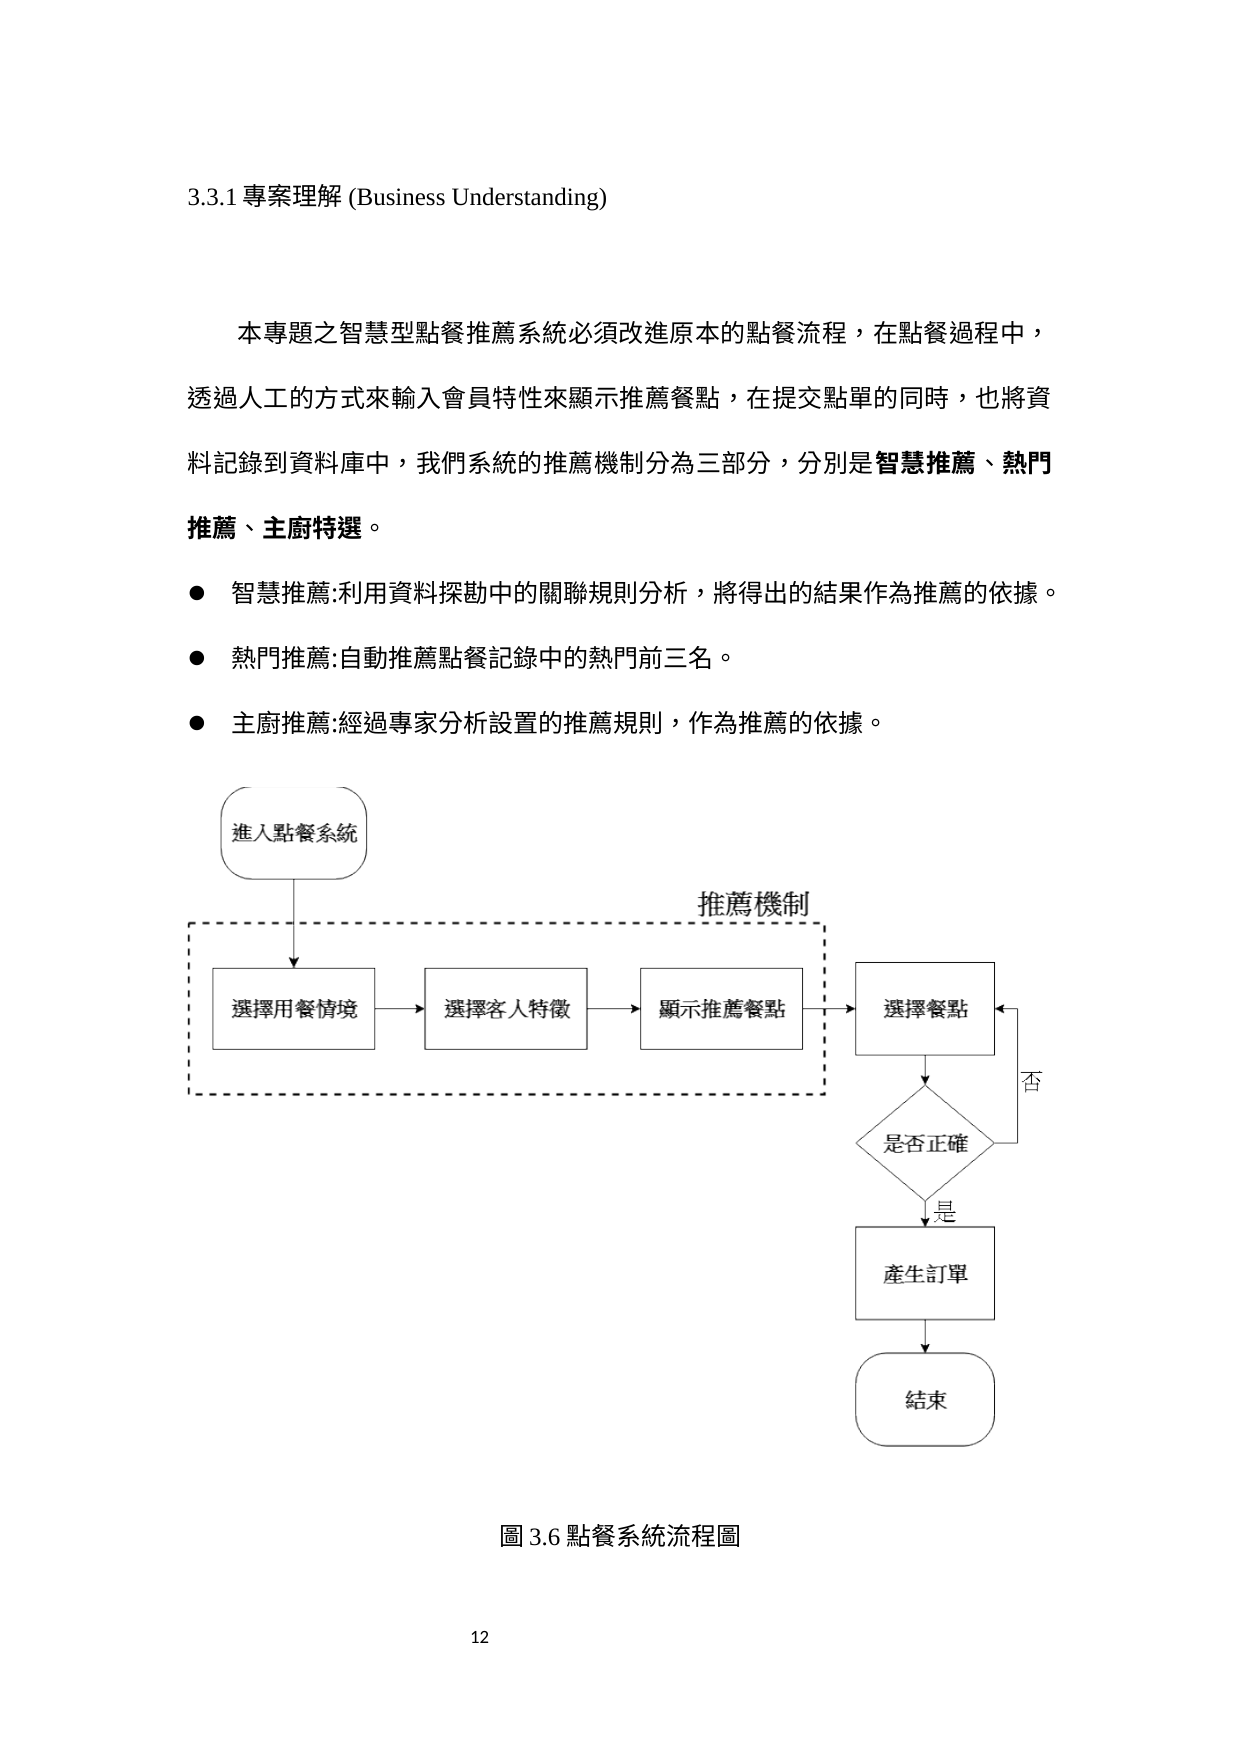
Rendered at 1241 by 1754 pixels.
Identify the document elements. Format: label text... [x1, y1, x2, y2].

picture [187, 787, 1053, 1447]
list 智慧推薦:利用資料探勘中的關聯規則分析，將得出的結果作為推薦的依據。 [187, 559, 1053, 624]
text 本專題之智慧型點餐推薦系統必須改進原本的點餐流程，在點餐過程中，透過人工的方式來輸入會員特性來顯示推薦餐點，在提交點單的同時，也將資料記錄到資料庫中，我們系統的推薦機制分為三部分，分別是智慧推薦、熱門推薦、主廚特選。 [187, 299, 1053, 559]
subtitle 3.3.1專案理解 (Business Understanding) [187, 162, 1053, 227]
list 主廚推薦:經過專家分析設置的推薦規則，作為推薦的依據。 [187, 689, 1053, 754]
list 熱門推薦:自動推薦點餐記錄中的熱門前三名。 [187, 624, 1053, 689]
text 圖3.6 點餐系統流程圖 [187, 1502, 1053, 1567]
